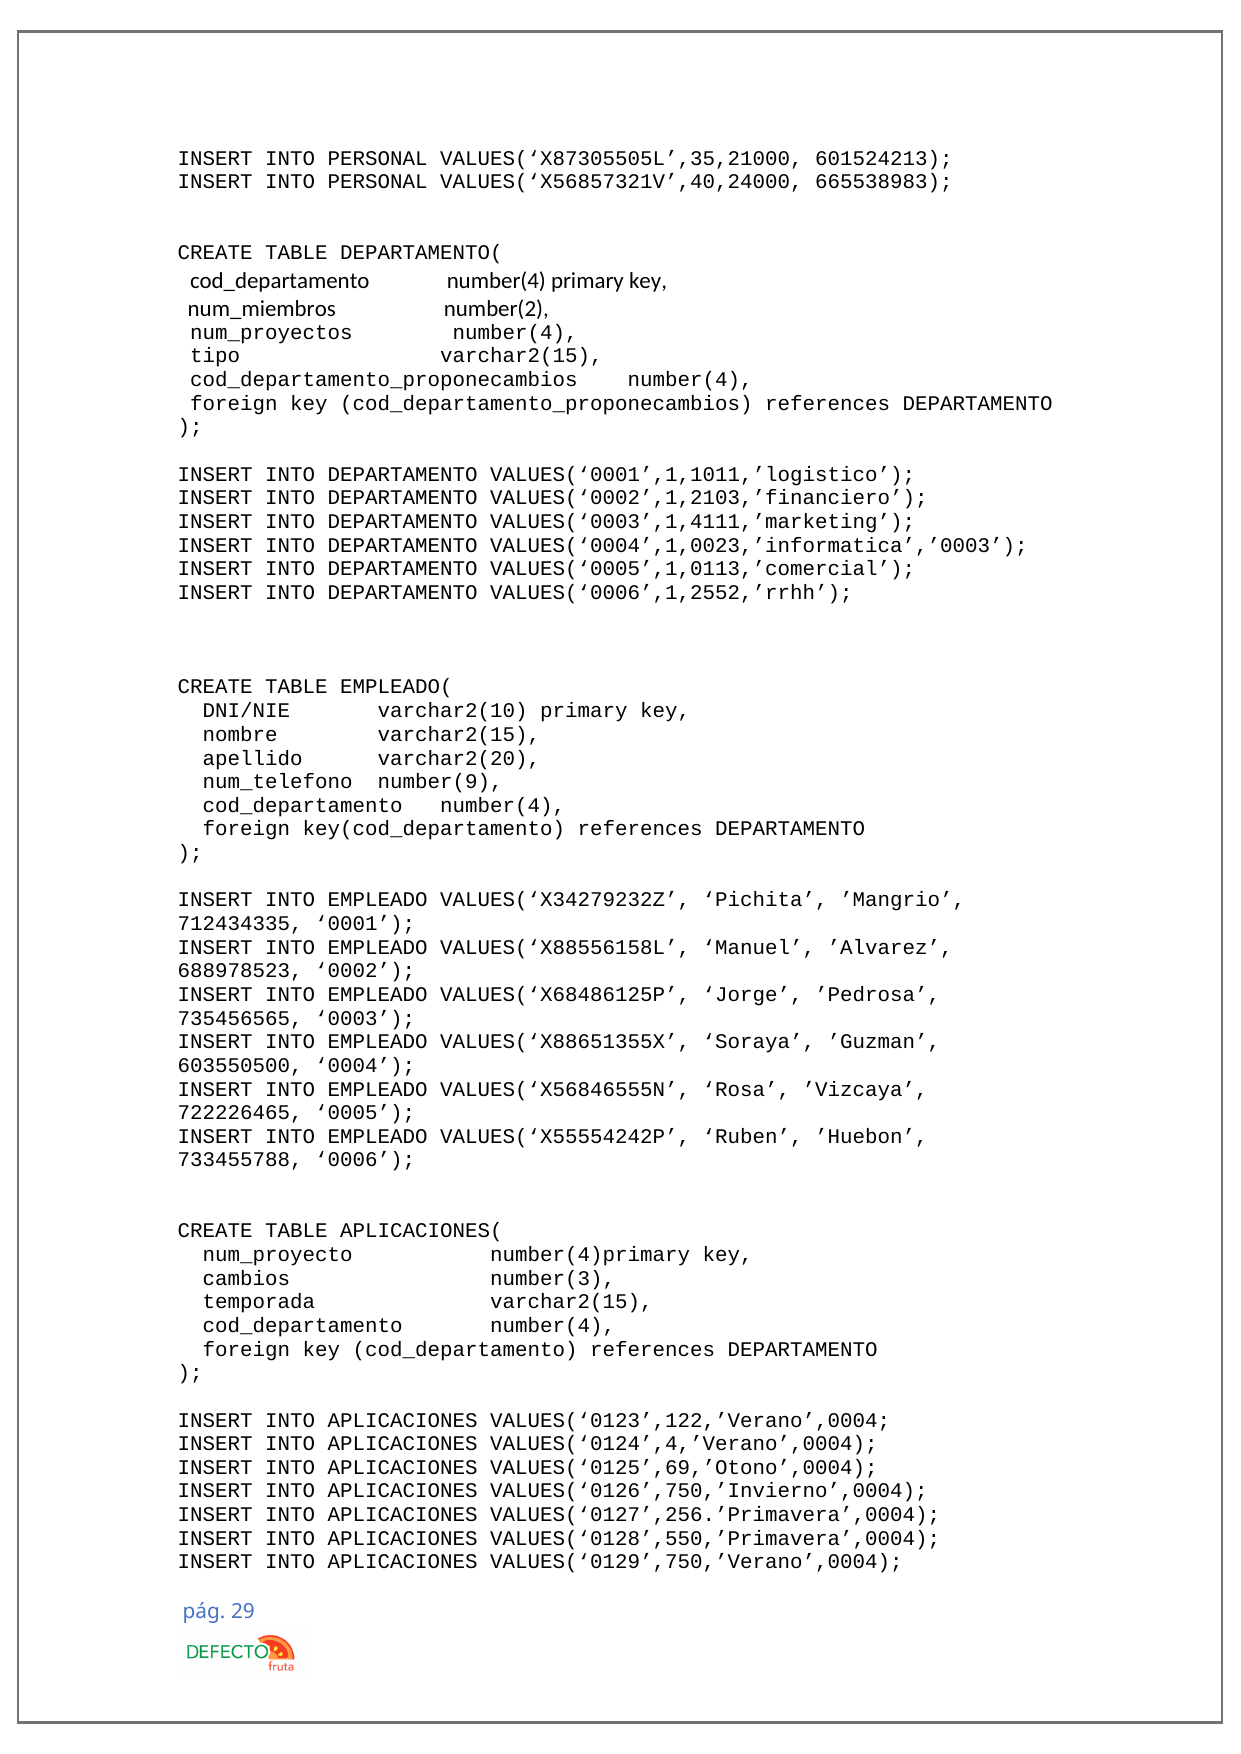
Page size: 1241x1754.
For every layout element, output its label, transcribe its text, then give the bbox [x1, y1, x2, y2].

text INSERT INTO DEPARTAMENTO VALUES(‘0003’,1,4111,’marketing’); [177, 511, 1063, 535]
text INSERT INTO APLICACIONES VALUES(‘0128’,550,’Primavera’,0004); [177, 1528, 1063, 1551]
text apellido varchar2(20), [177, 747, 1063, 771]
text INSERT INTO DEPARTAMENTO VALUES(‘0006’,1,2552,’rrhh’); [177, 582, 1063, 606]
text temporada varchar2(15), [177, 1291, 1063, 1315]
text foreign key (cod_departamento_proponecambios) references DEPARTAMENTO [177, 393, 1063, 416]
text cod_departamento number(4), [177, 795, 1063, 818]
text INSERT INTO APLICACIONES VALUES(‘0129’,750,’Verano’,0004); [177, 1551, 1063, 1575]
text INSERT INTO EMPLEADO VALUES(‘X56846555N’, ‘Rosa’, ’Vizcaya’, 722226465, ‘0005’); [177, 1078, 1063, 1126]
text foreign key (cod_departamento) references DEPARTAMENTO [177, 1339, 1063, 1362]
text INSERT INTO DEPARTAMENTO VALUES(‘0005’,1,0113,’comercial’); [177, 558, 1063, 582]
text num_proyecto number(4)primary key, [177, 1244, 1063, 1268]
text INSERT INTO APLICACIONES VALUES(‘0127’,256.’Primavera’,0004); [177, 1504, 1063, 1528]
text num_miembros number(2), [177, 294, 1063, 322]
text INSERT INTO EMPLEADO VALUES(‘X88651355X’, ‘Soraya’, ’Guzman’, 603550500, ‘0004’); [177, 1031, 1063, 1078]
text tipo varchar2(15), [177, 346, 1063, 369]
text CREATE TABLE APLICACIONES( [177, 1220, 1063, 1244]
text INSERT INTO EMPLEADO VALUES(‘X88556158L’, ‘Manuel’, ’Alvarez’, 688978523, ‘0002’); [177, 937, 1063, 984]
text INSERT INTO EMPLEADO VALUES(‘X68486125P’, ‘Jorge’, ’Pedrosa’, 735456565, ‘0003’); [177, 984, 1063, 1031]
text ); [177, 842, 1063, 866]
text ); [177, 1362, 1063, 1386]
text INSERT INTO DEPARTAMENTO VALUES(‘0001’,1,1011,’logistico’); [177, 464, 1063, 487]
text nombre varchar2(15), [177, 724, 1063, 747]
text num_telefono number(9), [177, 771, 1063, 795]
text CREATE TABLE DEPARTAMENTO( [177, 242, 1063, 266]
text INSERT INTO APLICACIONES VALUES(‘0123’,122,’Verano’,0004; [177, 1409, 1063, 1433]
text INSERT INTO APLICACIONES VALUES(‘0126’,750,’Invierno’,0004); [177, 1481, 1063, 1504]
text ); [177, 416, 1063, 440]
text INSERT INTO APLICACIONES VALUES(‘0124’,4,’Verano’,0004); [177, 1433, 1063, 1457]
text INSERT INTO APLICACIONES VALUES(‘0125’,69,’Otono’,0004); [177, 1457, 1063, 1481]
text INSERT INTO PERSONAL VALUES(‘X56857321V’,40,24000, 665538983); [177, 171, 1063, 195]
text cod_departamento number(4) primary key, [177, 266, 1063, 294]
text cod_departamento number(4), [177, 1315, 1063, 1339]
text cod_departamento_proponecambios number(4), [177, 369, 1063, 393]
text foreign key(cod_departamento) references DEPARTAMENTO [177, 818, 1063, 842]
text DNI/NIE varchar2(10) primary key, [177, 700, 1063, 724]
text INSERT INTO DEPARTAMENTO VALUES(‘0004’,1,0023,’informatica’,’0003’); [177, 535, 1063, 558]
text INSERT INTO DEPARTAMENTO VALUES(‘0002’,1,2103,’financiero’); [177, 487, 1063, 511]
text num_proyectos number(4), [177, 322, 1063, 346]
text CREATE TABLE EMPLEADO( [177, 677, 1063, 700]
text INSERT INTO EMPLEADO VALUES(‘X34279232Z’, ‘Pichita’, ’Mangrio’, 712434335, ‘0001’); [177, 889, 1063, 937]
text INSERT INTO PERSONAL VALUES(‘X87305505L’,35,21000, 601524213); [177, 148, 1063, 171]
text INSERT INTO EMPLEADO VALUES(‘X55554242P’, ‘Ruben’, ’Huebon’, 733455788, ‘0006’); [177, 1126, 1063, 1173]
picture [177, 1624, 308, 1681]
text cambios number(3), [177, 1268, 1063, 1291]
